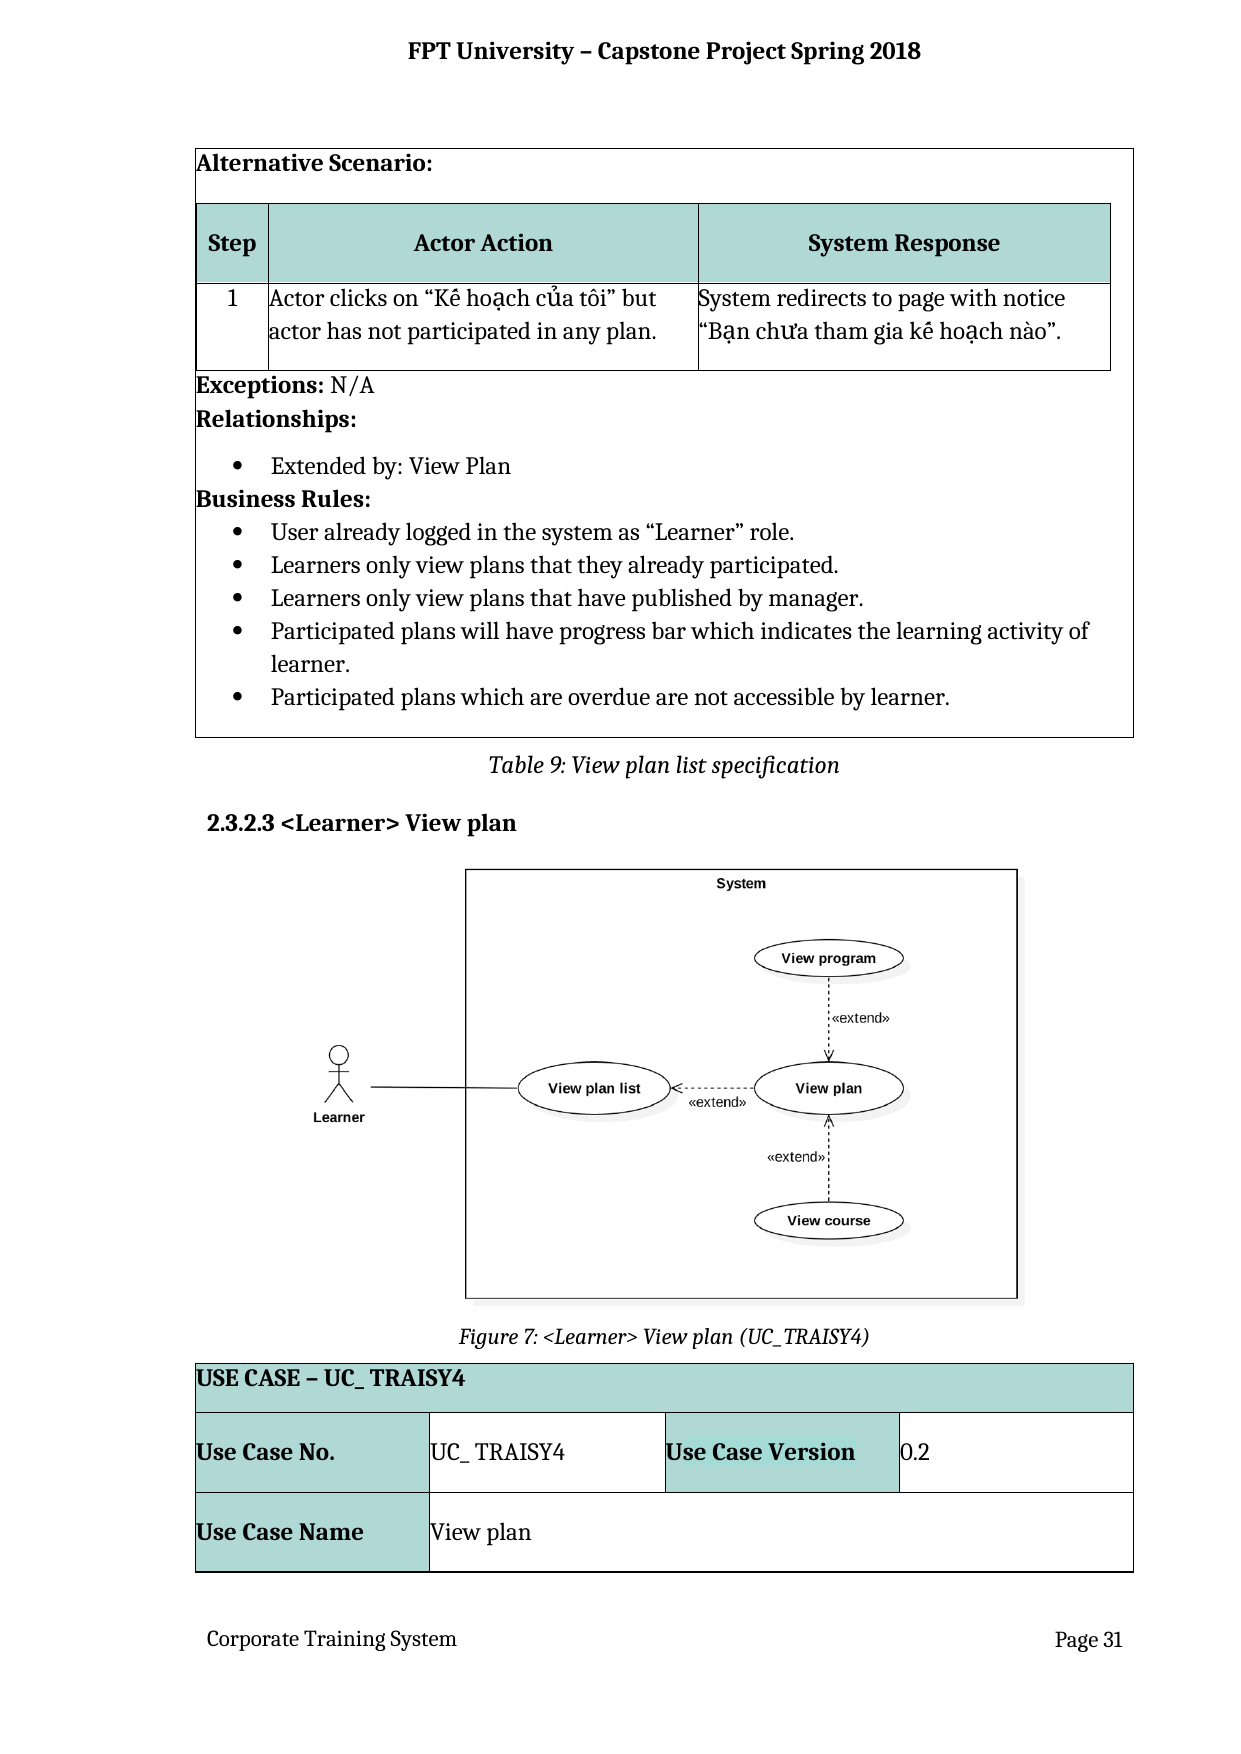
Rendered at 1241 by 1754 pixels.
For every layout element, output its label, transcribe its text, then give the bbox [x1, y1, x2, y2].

table_cell Use Case No. [196, 1413, 429, 1492]
table_cell Use Case Version [666, 1413, 899, 1492]
table_cell View plan [430, 1493, 1133, 1571]
table_cell 0.2 [900, 1413, 1133, 1492]
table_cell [196, 149, 1133, 737]
text Figure 7: <Learner> View plan (UC_TRAISY4) [207, 1323, 1122, 1350]
table_cell UC_ TRAISY4 [430, 1413, 665, 1492]
text 2.3.2.3 <Learner> View plan [207, 809, 1122, 837]
table_cell Use Case Name [196, 1493, 429, 1571]
picture [298, 856, 1031, 1311]
table_header USE CASE – UC_ TRAISY4 [196, 1364, 1133, 1412]
